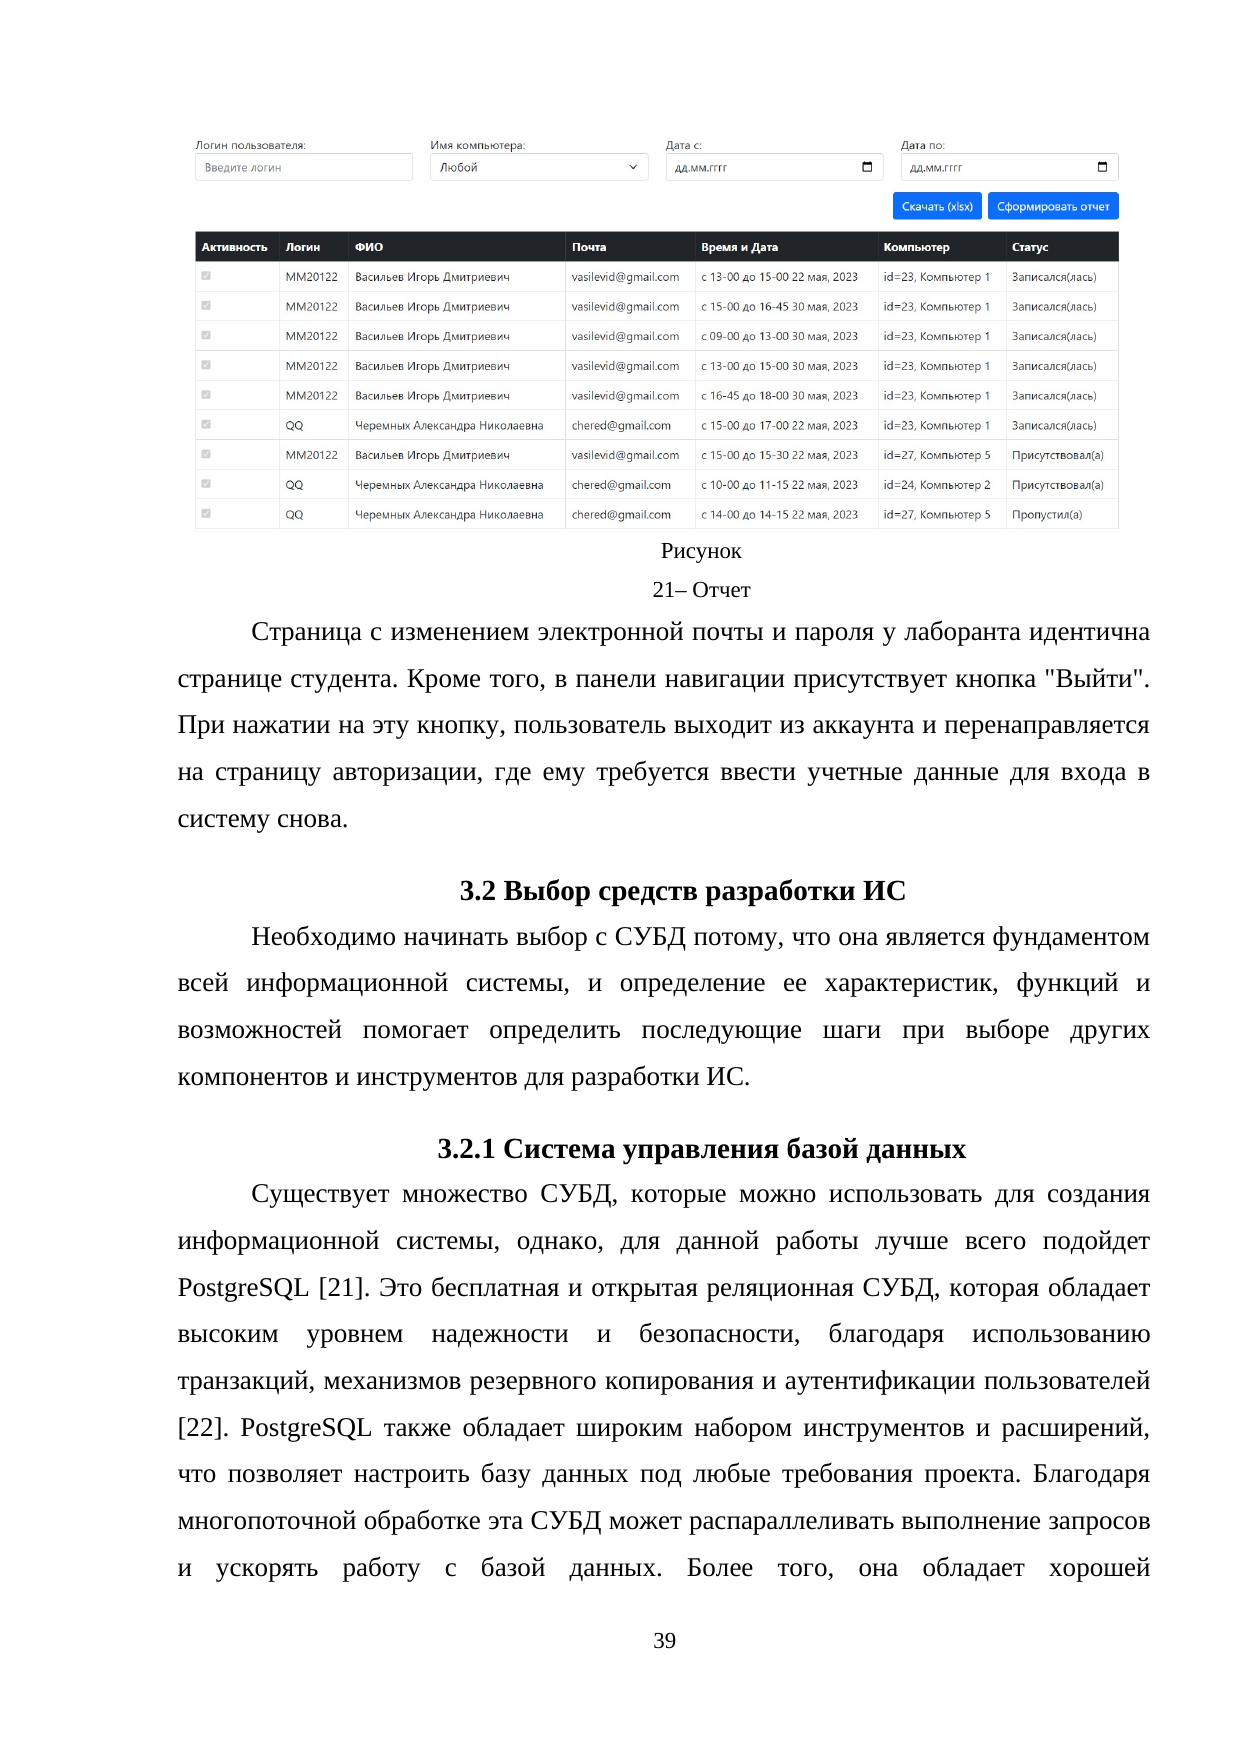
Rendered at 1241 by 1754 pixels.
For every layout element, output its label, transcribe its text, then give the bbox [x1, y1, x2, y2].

text Страница с изменением электронной почты и пароля у лаборанта идентична странице студента. Кроме того, в панели навигации присутствует кнопка "Выйти". При нажатии на эту кнопку, пользователь выходит из аккаунта и перенаправляется на страницу авторизации, где ему требуется ввести учетные данные для входа в систему снова. [177, 615, 1152, 833]
list Выбор средств разработки ИС [215, 873, 1152, 907]
text Рисунок [177, 537, 1152, 564]
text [177, 1177, 1152, 1582]
list Система управления базой данных [252, 1131, 1152, 1165]
picture [177, 118, 1151, 538]
text Необходимо начинать выбор с СУБД потому, что она является фундаментом всей информационной системы, и определение ее характеристик, функций и возможностей помогает определить последующие шаги при выборе других компонентов и инструментов для разработки ИС. [177, 919, 1152, 1091]
